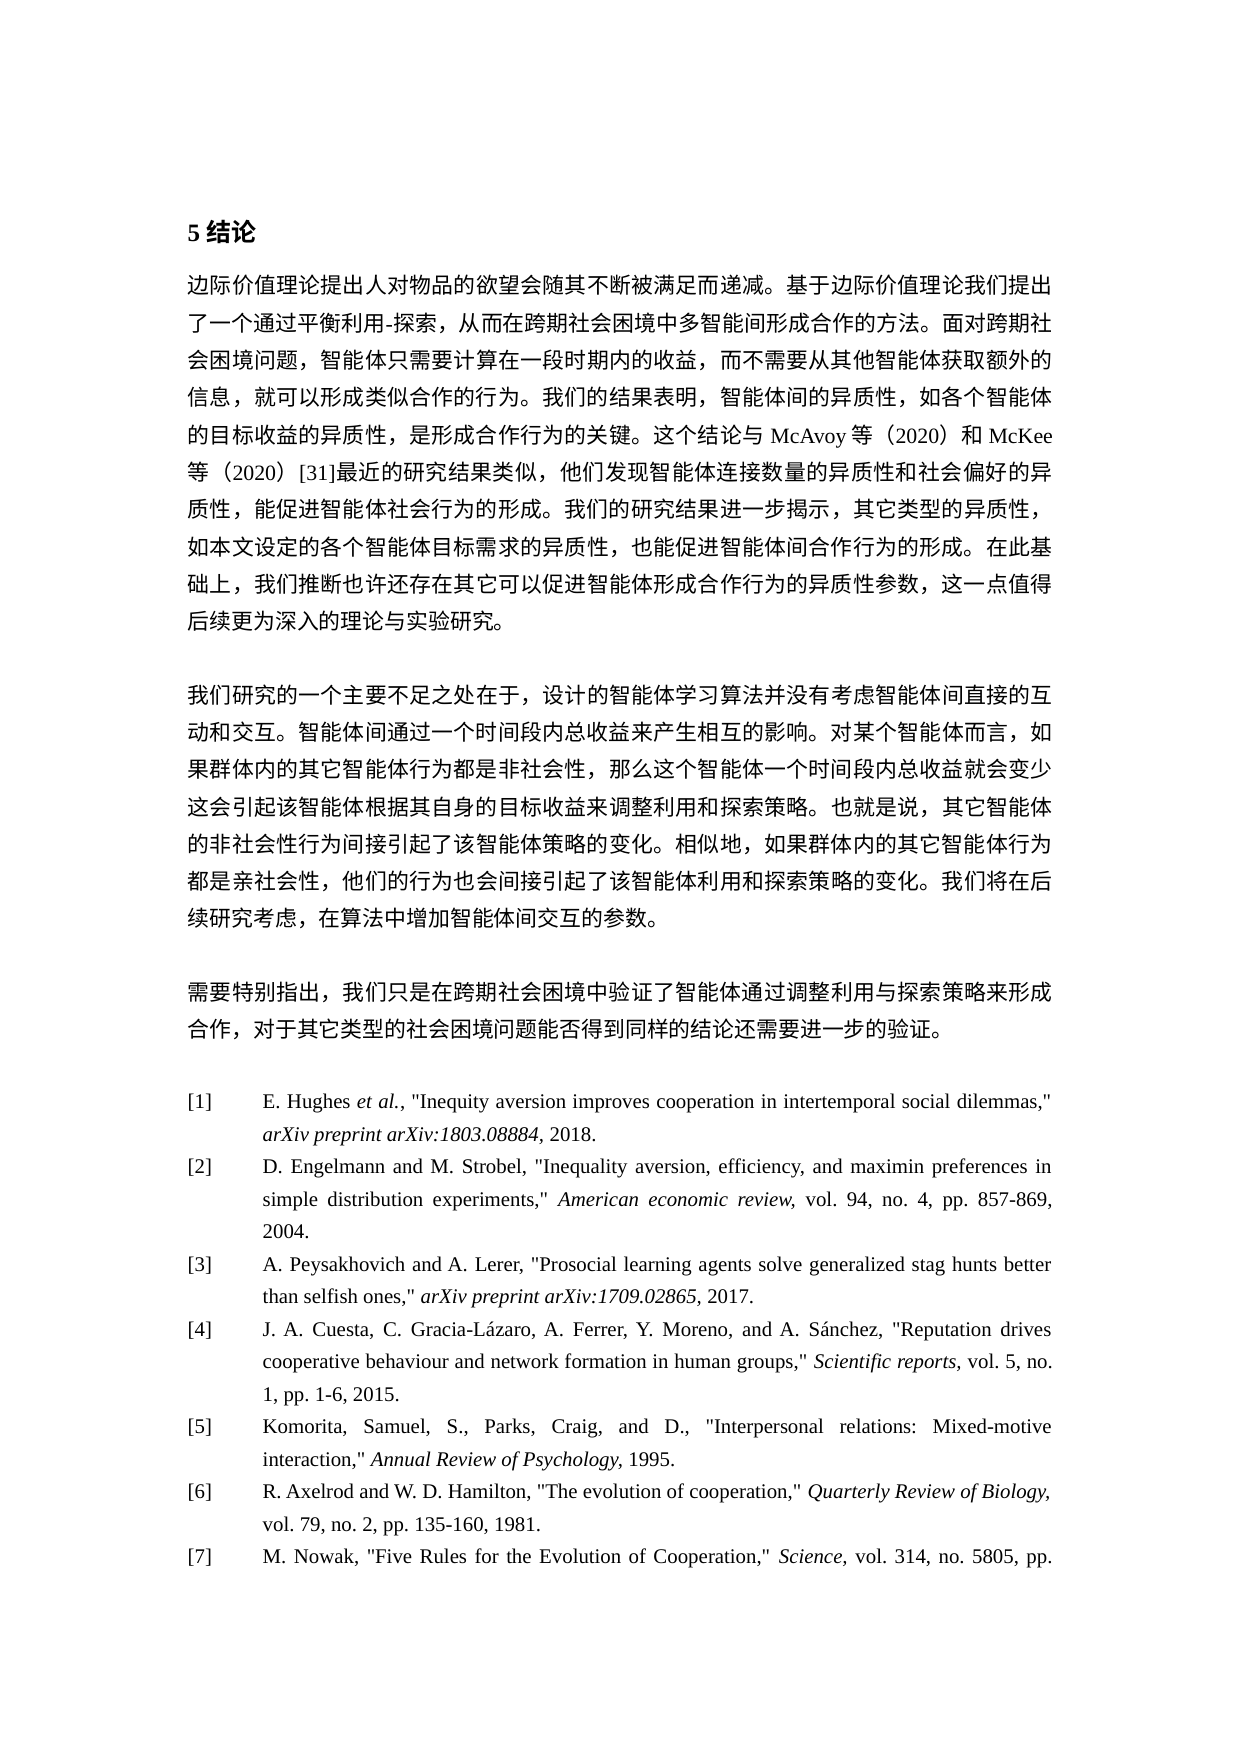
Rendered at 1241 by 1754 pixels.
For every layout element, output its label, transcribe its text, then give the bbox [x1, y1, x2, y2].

text [3] A. Peysakhovich and A. Lerer, "Prosocial learning agents solve generalized stag hunts better than selfish ones," arXiv preprint arXiv:1709.02865, 2017. [187, 1248, 1053, 1313]
text [5] Komorita, Samuel, S., Parks, Craig, and D., "Interpersonal relations: Mixed-motive interaction," Annual Review of Psychology, 1995. [187, 1410, 1053, 1475]
text 我们研究的一个主要不足之处在于，设计的智能体学习算法并没有考虑智能体间直接的互动和交互。智能体间通过一个时间段内总收益来产生相互的影响。对某个智能体而言，如果群体内的其它智能体行为都是非社会性，那么这个智能体一个时间段内总收益就会变少，这会引起该智能体根据其自身的目标收益来调整利用和探索策略。也就是说，其它智能体的非社会性行为间接引起了该智能体策略的变化。相似地，如果群体内的其它智能体行为都是亲社会性，他们的行为也会间接引起了该智能体利用和探索策略的变化。我们将在后续研究考虑，在算法中增加智能体间交互的参数。 [187, 677, 1053, 933]
text [6] R. Axelrod and W. D. Hamilton, "The evolution of cooperation," Quarterly Review of Biology, vol. 79, no. 2, pp. 135-160, 1981. [187, 1475, 1053, 1540]
subtitle 5 结论 [187, 198, 1053, 263]
text 需要特别指出，我们只是在跨期社会困境中验证了智能体通过调整利用与探索策略来形成合作，对于其它类型的社会困境问题能否得到同样的结论还需要进一步的验证。 [187, 974, 1053, 1044]
text 边际价值理论提出人对物品的欲望会随其不断被满足而递减。基于边际价值理论我们提出了一个通过平衡利用-探索，从而在跨期社会困境中多智能间形成合作的方法。面对跨期社会困境问题，智能体只需要计算在一段时期内的收益，而不需要从其他智能体获取额外的信息，就可以形成类似合作的行为。我们的结果表明，智能体间的异质性，如各个智能体的目标收益的异质性，是形成合作行为的关键。这个结论与McAvoy等（2020）和McKee等（2020）[31]最近的研究结果类似，他们发现智能体连接数量的异质性和社会偏好的异质性，能促进智能体社会行为的形成。我们的研究结果进一步揭示，其它类型的异质性，如本文设定的各个智能体目标需求的异质性，也能促进智能体间合作行为的形成。在此基础上，我们推断也许还存在其它可以促进智能体形成合作行为的异质性参数，这一点值得后续更为深入的理论与实验研究。 [187, 268, 1053, 636]
text [2] D. Engelmann and M. Strobel, "Inequality aversion, efficiency, and maximin preferences in simple distribution experiments," American economic review, vol. 94, no. 4, pp. 857-869, 2004. [187, 1150, 1053, 1248]
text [187, 1540, 1053, 1573]
text [1] E. Hughes et al., "Inequity aversion improves cooperation in intertemporal social dilemmas," arXiv preprint arXiv:1803.08884, 2018. [187, 1085, 1053, 1150]
text [4] J. A. Cuesta, C. Gracia-Lázaro, A. Ferrer, Y. Moreno, and A. Sánchez, "Reputation drives cooperative behaviour and network formation in human groups," Scientific reports, vol. 5, no. 1, pp. 1-6, 2015. [187, 1313, 1053, 1410]
